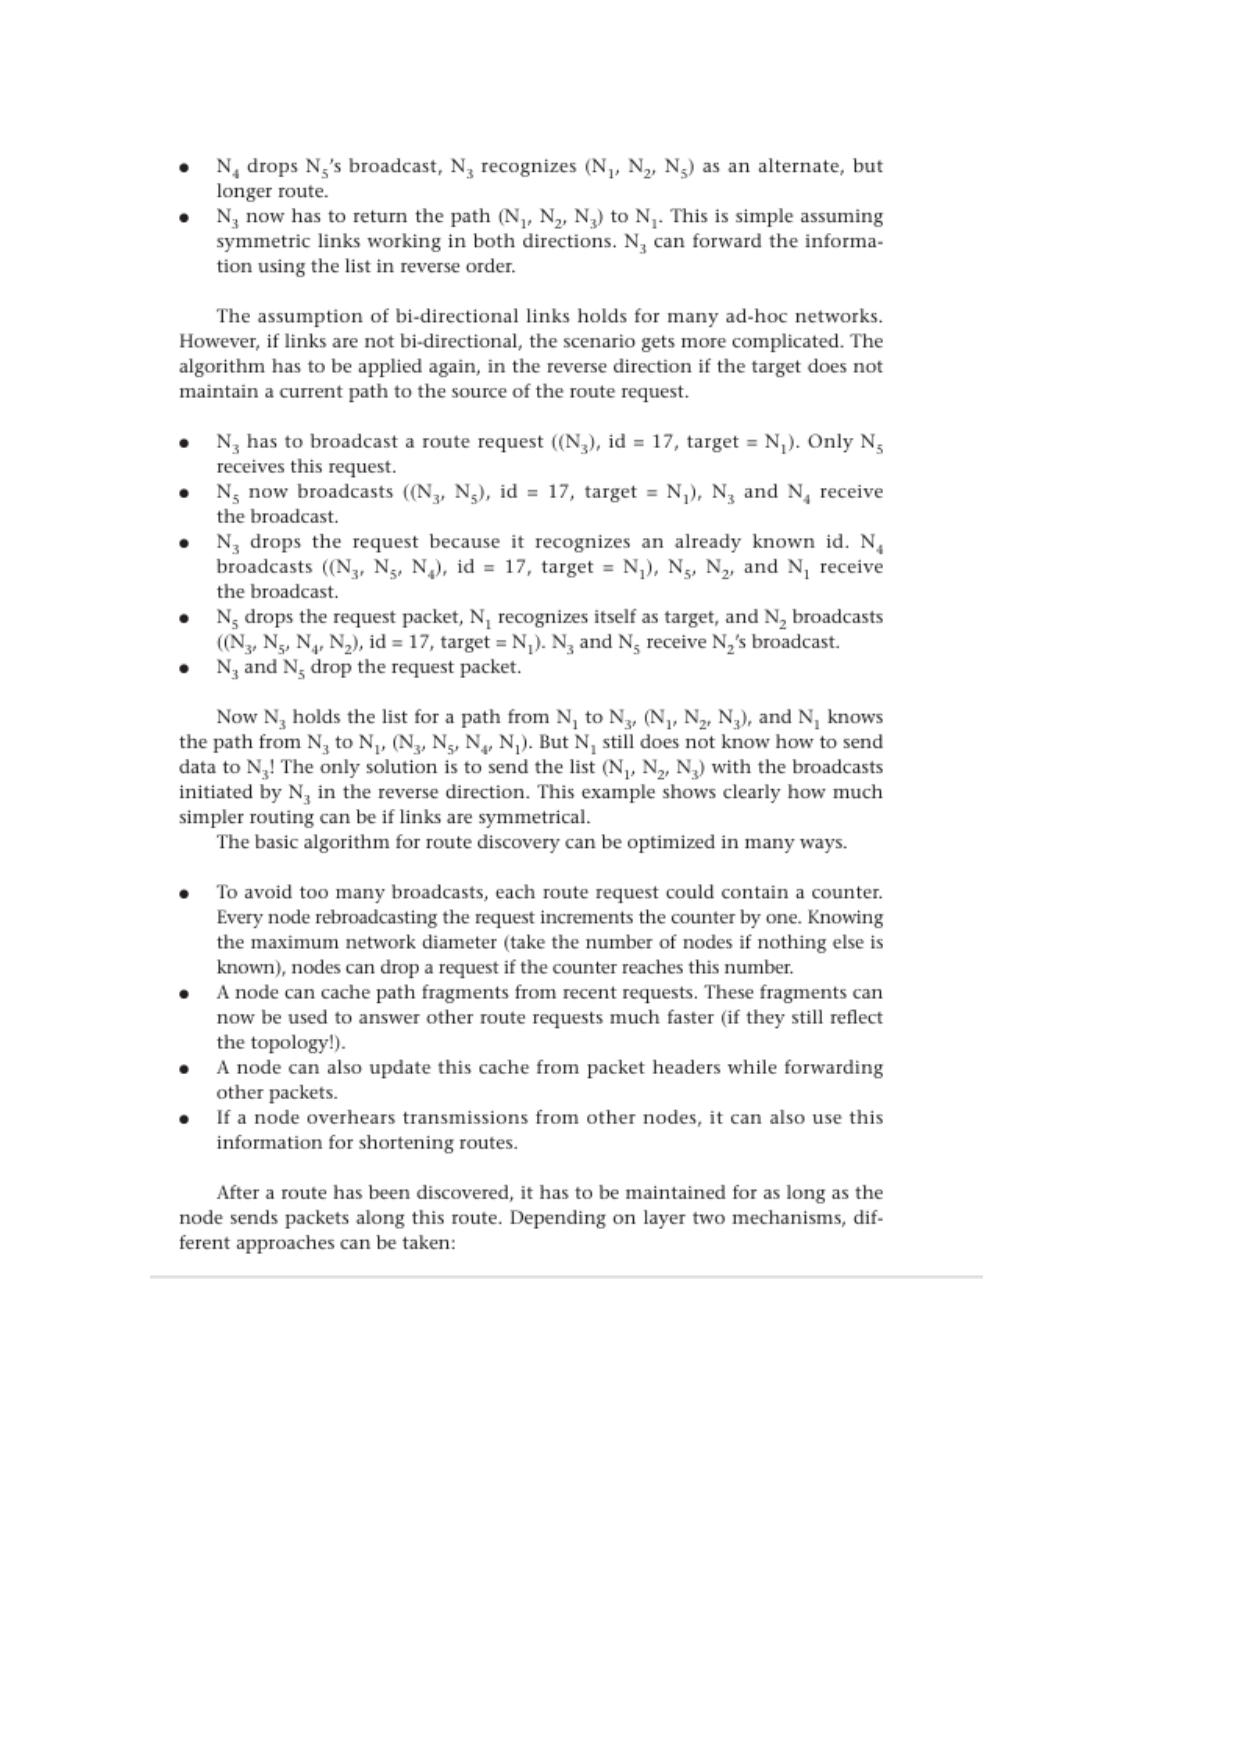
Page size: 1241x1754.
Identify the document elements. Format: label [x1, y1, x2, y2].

picture [150, 150, 983, 1279]
